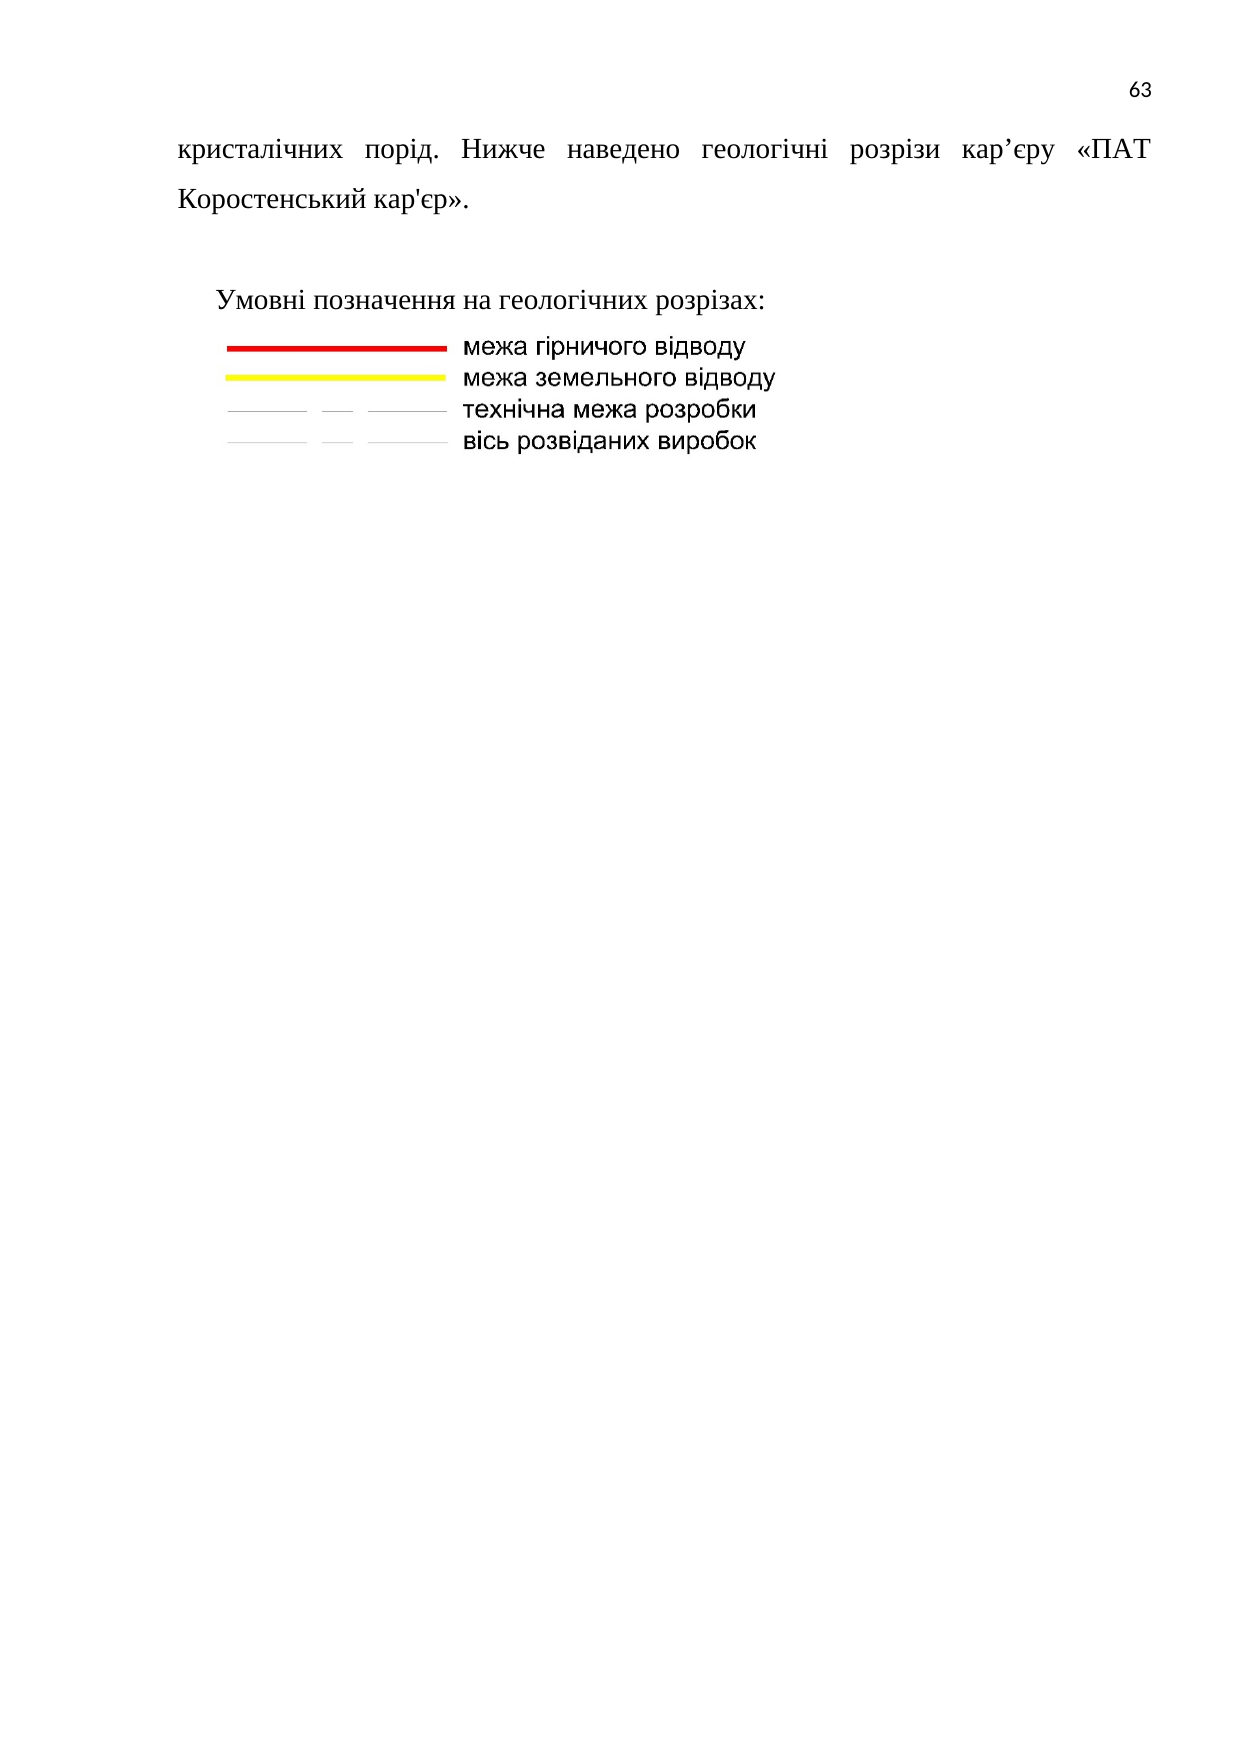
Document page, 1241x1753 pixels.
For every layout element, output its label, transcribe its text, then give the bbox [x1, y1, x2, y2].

text Умовні позначення на геологічних розрізах: [177, 282, 1152, 316]
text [177, 131, 1152, 215]
picture [206, 332, 806, 464]
